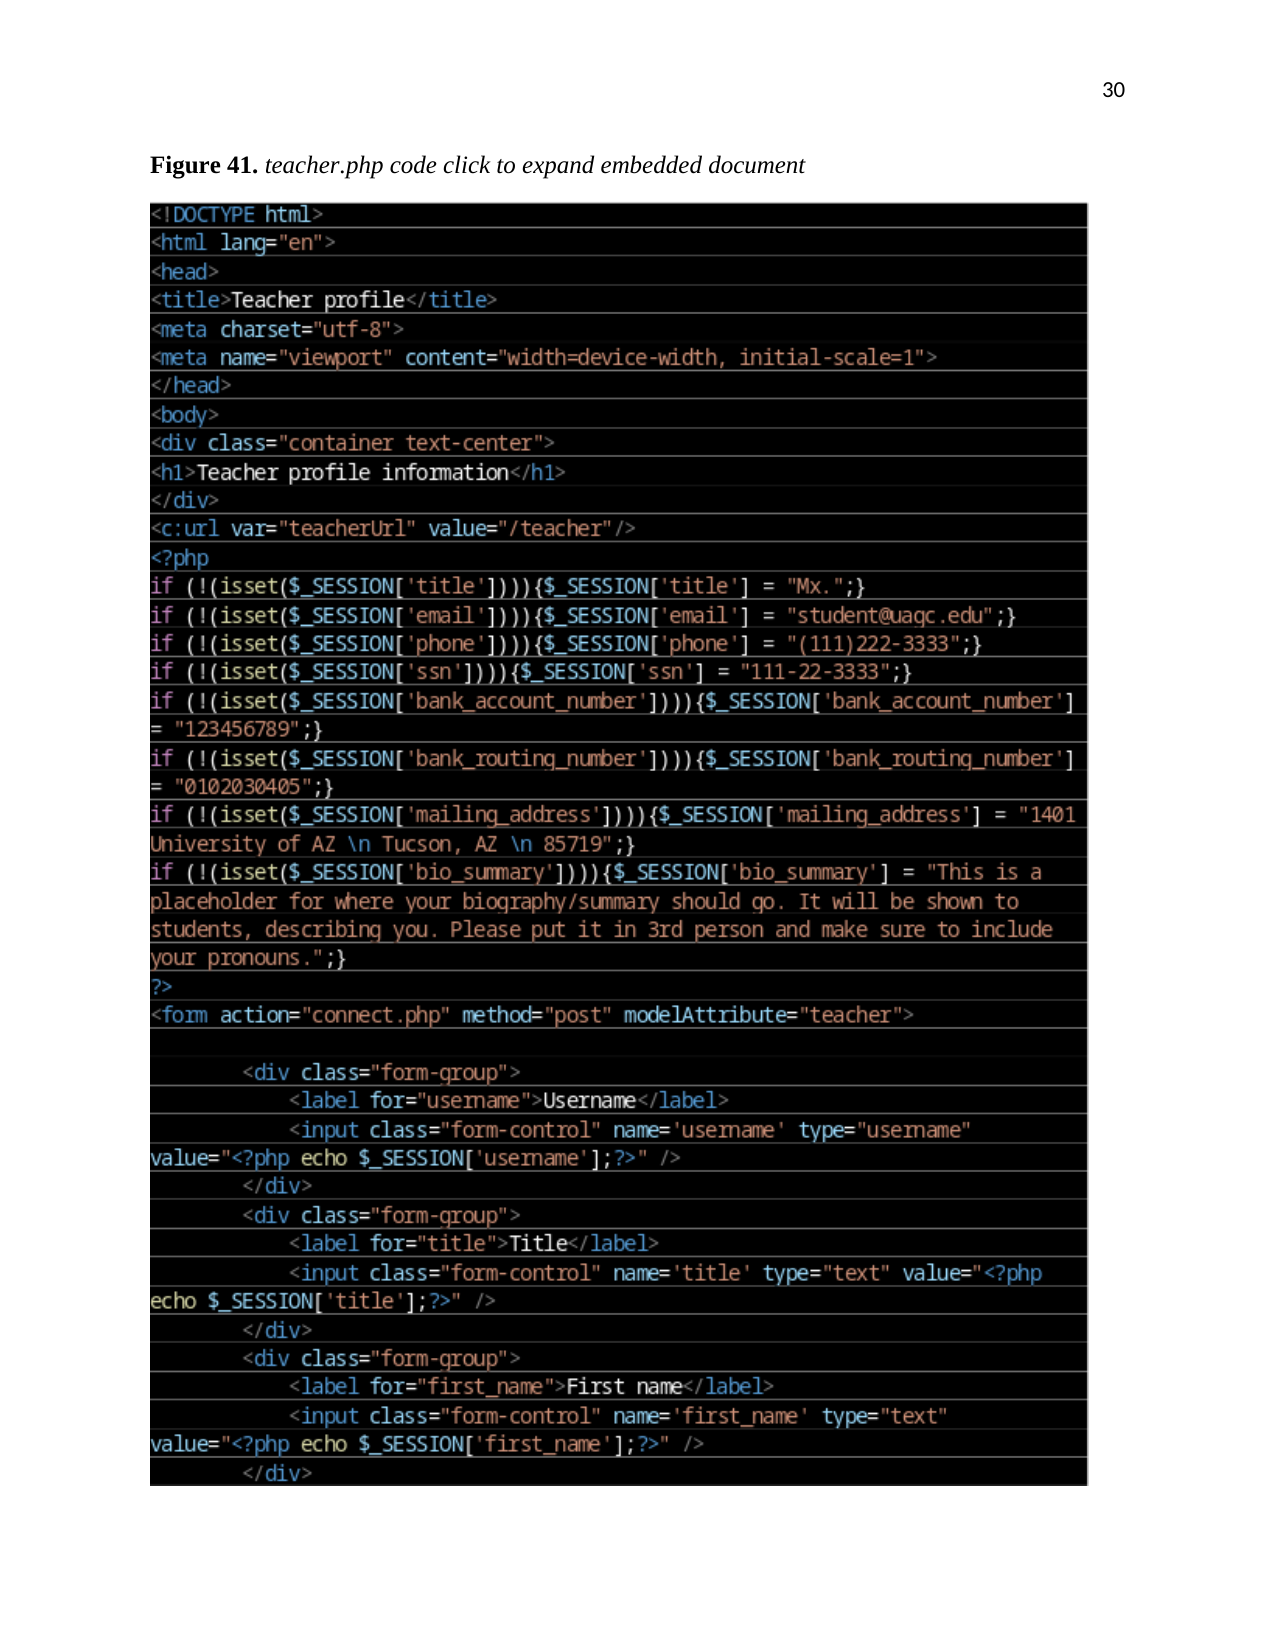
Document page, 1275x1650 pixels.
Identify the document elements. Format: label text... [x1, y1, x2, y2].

text Figure 41. teacher.php code click to expand embedded document [150, 150, 1125, 179]
